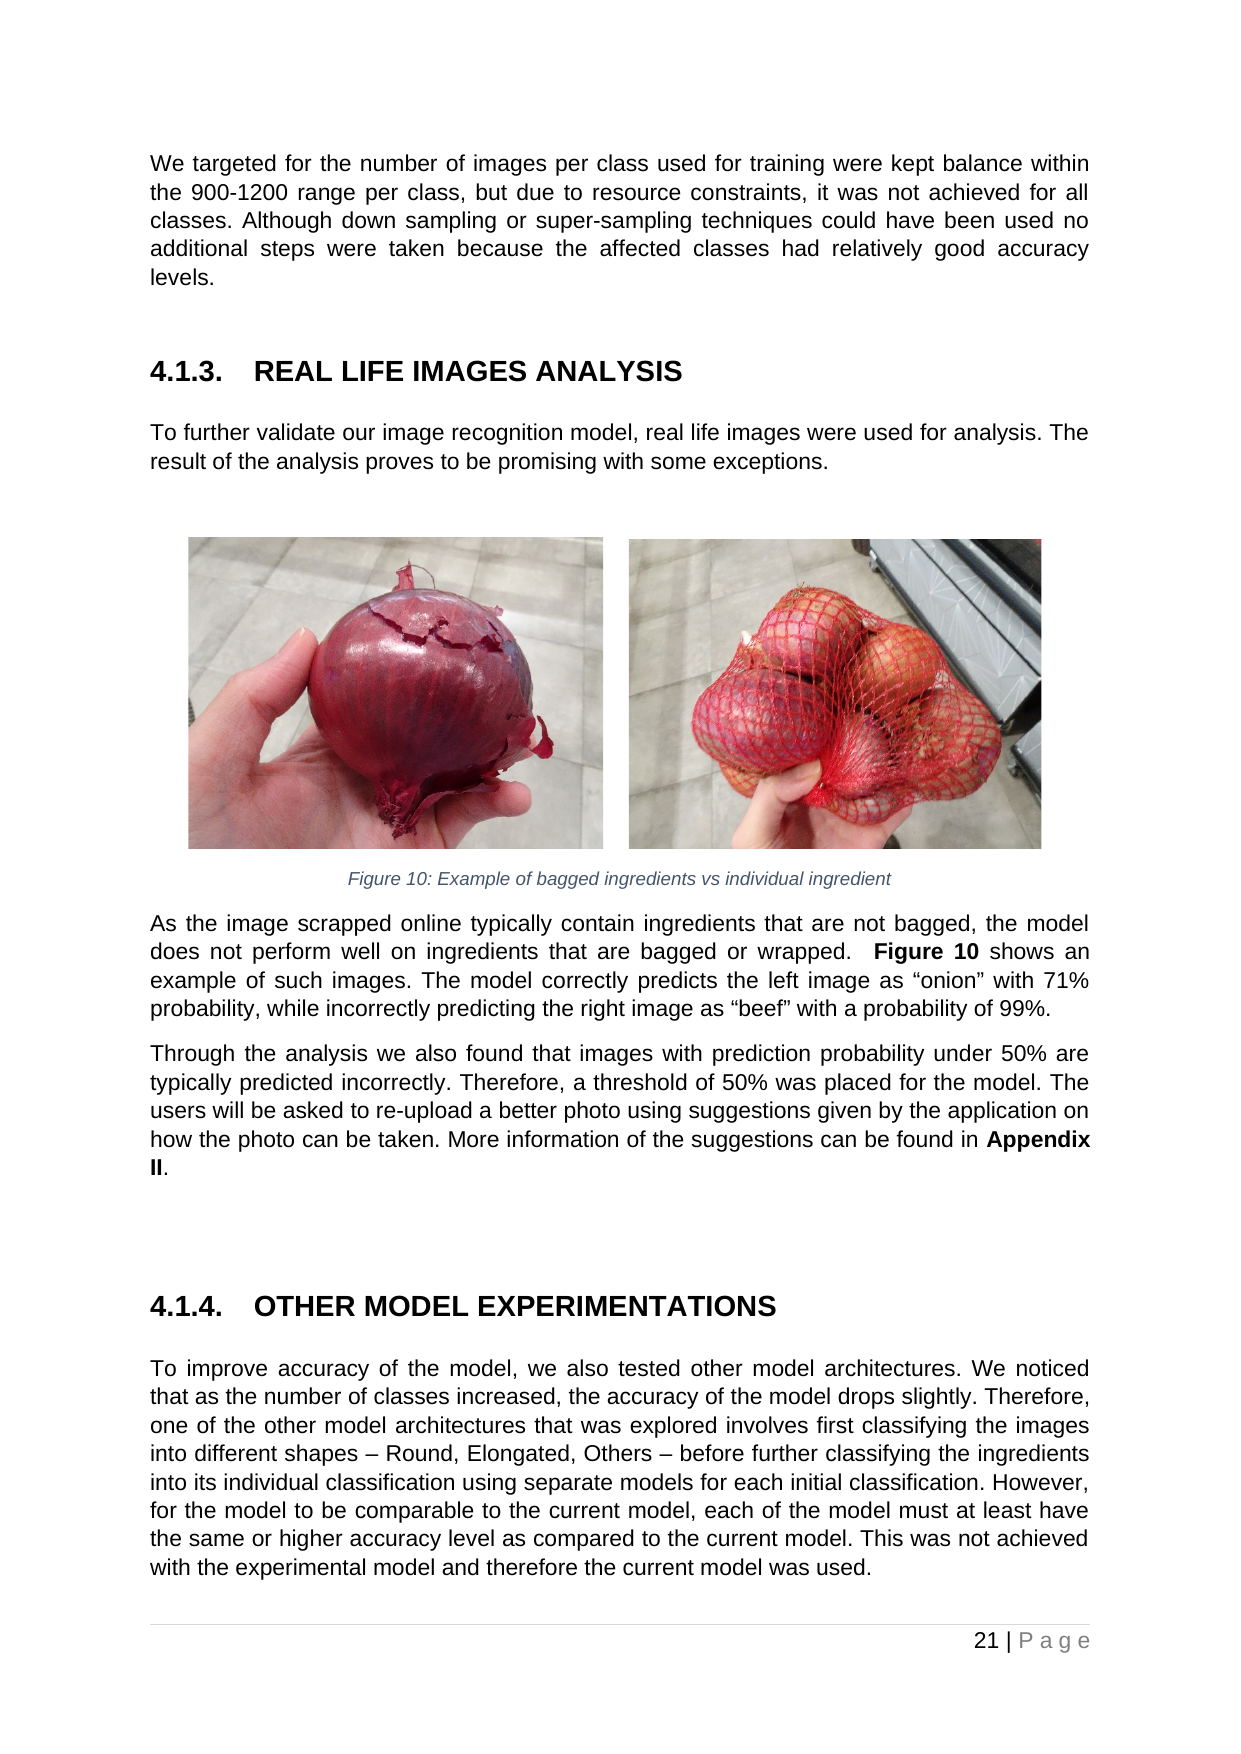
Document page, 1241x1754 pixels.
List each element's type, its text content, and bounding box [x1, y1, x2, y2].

text We targeted for the number of images per class used for training were kept balance within the 900-1200 range per class, but due to resource constraints, it was not achieved for all classes. Although down sampling or super-sampling techniques could have been used no additional steps were taken because the affected classes had relatively good accuracy levels. [150, 150, 1090, 290]
text Figure 10: Example of bagged ingredients vs individual ingredient [150, 867, 1090, 889]
picture [188, 537, 604, 849]
picture [628, 539, 1042, 849]
text Through the analysis we also found that images with prediction probability under 50% are typically predicted incorrectly. Therefore, a threshold of 50% was placed for the model. The users will be asked to re-upload a better photo using suggestions given by the application on how the photo can be taken. More information of the suggestions can be found in Appendix II. [150, 1040, 1090, 1180]
list other model experimentations [150, 1289, 1090, 1323]
text To improve accuracy of the model, we also tested other model architectures. We noticed that as the number of classes increased, the accuracy of the model drops slightly. Therefore, one of the other model architectures that was explored involves first classifying the images into different shapes – Round, Elongated, Others – before further classifying the ingredients into its individual classification using separate models for each initial classification. However, for the model to be comparable to the current model, each of the model must at least have the same or higher accuracy level as compared to the current model. This was not achieved with the experimental model and therefore the current model was used. [150, 1355, 1090, 1580]
list REAL life IMAGES ANALYSIS [150, 354, 1090, 387]
text To further validate our image recognition model, real life images were used for analysis. The result of the analysis proves to be promising with some exceptions. [150, 419, 1090, 474]
text As the image scrapped online typically contain ingredients that are not bagged, the model does not perform well on ingredients that are bagged or wrapped. Figure 10 shows an example of such images. The model correctly predicts the left image as “onion” with 71% probability, while incorrectly predicting the right image as “beef” with a probability of 99%. [150, 910, 1090, 1022]
